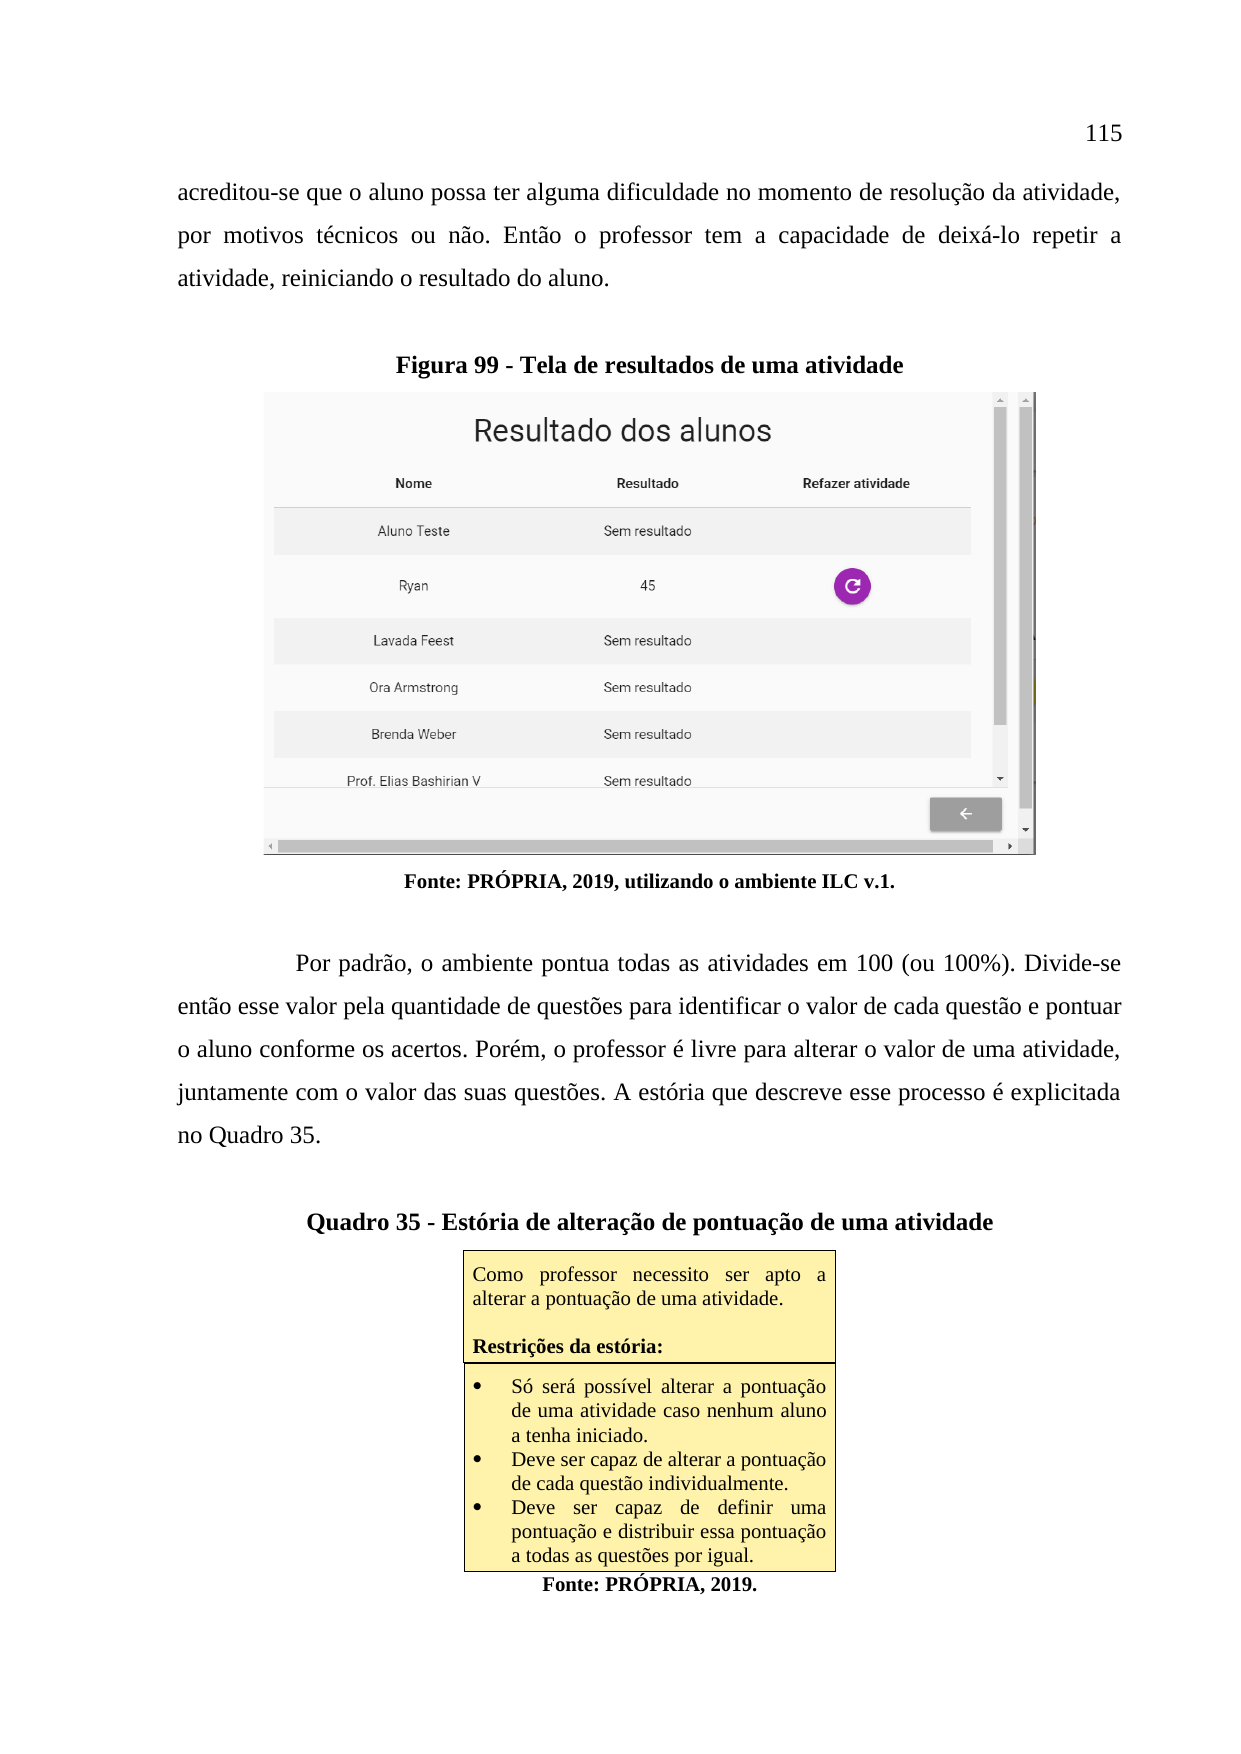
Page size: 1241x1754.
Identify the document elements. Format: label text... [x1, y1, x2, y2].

list Só será possível alterar a pontuação de uma atividade caso nenhum aluno a tenha iniciado. [465, 1364, 835, 1435]
text Como professor necessito ser apto a alterar a pontuação de uma atividade. [464, 1251, 835, 1298]
text Figura 99 - Tela de resultados de uma atividade [177, 350, 1122, 378]
text Restrições da estória: [464, 1322, 835, 1362]
text Por padrão, o ambiente pontua todas as atividades em 100 (ou 100%). Divide-se então esse valor pela quantidade de questões para identificar o valor de cada questão e pontuar o aluno conforme os acertos. Porém, o professor é livre para alterar o valor de uma atividade, juntamente com o valor das suas questões. A estória que descreve esse processo é explicitada no Quadro 35. [177, 948, 1122, 1149]
list Deve ser capaz de definir uma pontuação e distribuir essa pontuação a todas as questões por igual. [465, 1483, 835, 1571]
text Fonte: PRÓPRIA, 2019, utilizando o ambiente ILC v.1. [177, 869, 1122, 893]
text Quadro 35 - Estória de alteração de pontuação de uma atividade [177, 1207, 1122, 1236]
text Fonte: PRÓPRIA, 2019. [177, 1572, 1122, 1596]
list Deve ser capaz de alterar a pontuação de cada questão individualmente. [465, 1435, 835, 1483]
picture [263, 392, 1036, 855]
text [177, 177, 1122, 292]
